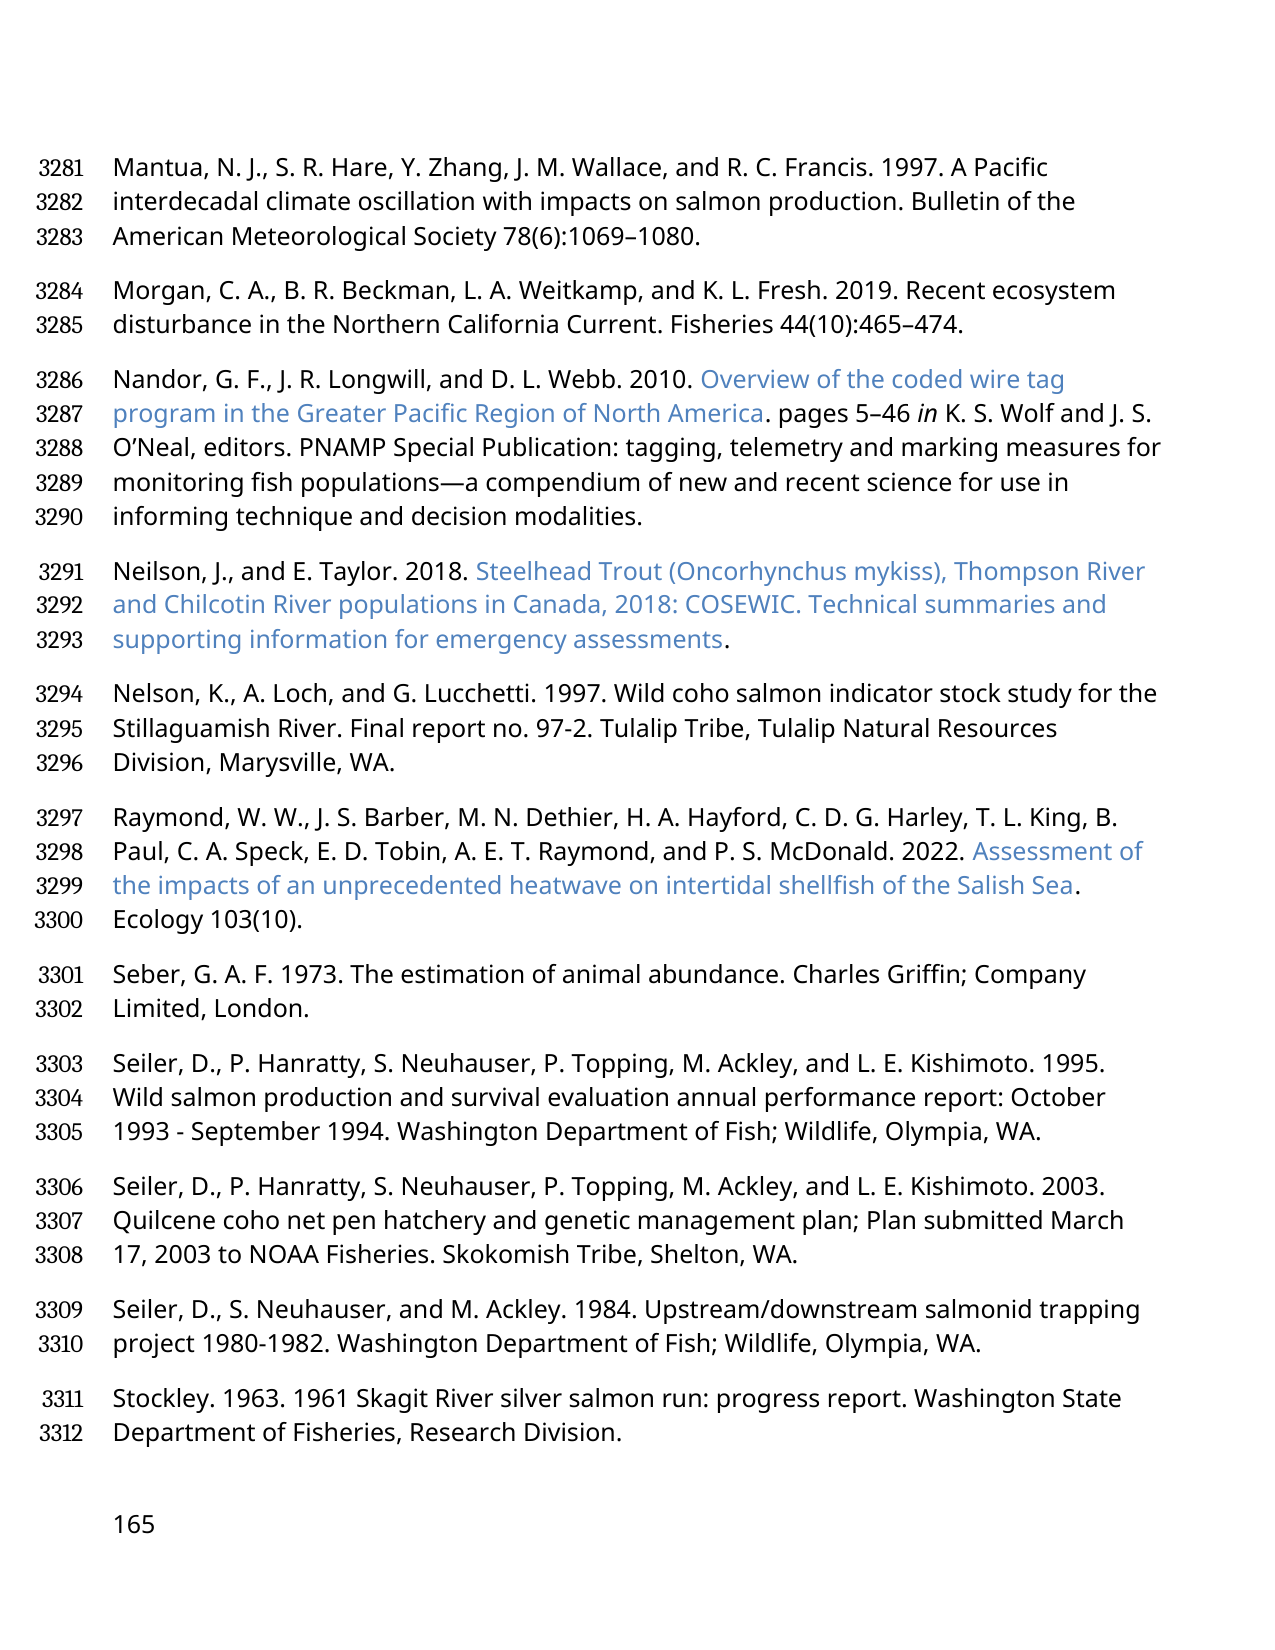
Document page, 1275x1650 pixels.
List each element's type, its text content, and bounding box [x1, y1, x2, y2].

text Neilson, J., and E. Taylor. 2018. Steelhead Trout (Oncorhynchus mykiss), Thompson River and Chilcotin River populations in Canada, 2018: COSEWIC. Technical summaries and supporting information for emergency assessments. [112, 553, 1162, 655]
text Seiler, D., P. Hanratty, S. Neuhauser, P. Topping, M. Ackley, and L. E. Kishimoto. 2003. Quilcene coho net pen hatchery and genetic management plan; Plan submitted March 17, 2003 to NOAA Fisheries. Skokomish Tribe, Shelton, WA. [112, 1168, 1162, 1270]
text Nelson, K., A. Loch, and G. Lucchetti. 1997. Wild coho salmon indicator stock study for the Stillaguamish River. Final report no. 97-2. Tulalip Tribe, Tulalip Natural Resources Division, Marysville, WA. [112, 676, 1162, 778]
text Seiler, D., P. Hanratty, S. Neuhauser, P. Topping, M. Ackley, and L. E. Kishimoto. 1995. Wild salmon production and survival evaluation annual performance report: October 1993 - September 1994. Washington Department of Fish; Wildlife, Olympia, WA. [112, 1045, 1162, 1147]
text Seiler, D., S. Neuhauser, and M. Ackley. 1984. Upstream/downstream salmonid trapping project 1980-1982. Washington Department of Fish; Wildlife, Olympia, WA. [112, 1291, 1162, 1359]
text Raymond, W. W., J. S. Barber, M. N. Dethier, H. A. Hayford, C. D. G. Harley, T. L. King, B. Paul, C. A. Speck, E. D. Tobin, A. E. T. Raymond, and P. S. McDonald. 2022. Assessment of the impacts of an unprecedented heatwave on intertidal shellfish of the Salish Sea. Ecology 103(10). [112, 799, 1162, 935]
text Mantua, N. J., S. R. Hare, Y. Zhang, J. M. Wallace, and R. C. Francis. 1997. A Pacific interdecadal climate oscillation with impacts on salmon production. Bulletin of the American Meteorological Society 78(6):1069–1080. [112, 150, 1162, 252]
text Seber, G. A. F. 1973. The estimation of animal abundance. Charles Griffin; Company Limited, London. [112, 956, 1162, 1024]
text Morgan, C. A., B. R. Beckman, L. A. Weitkamp, and K. L. Fresh. 2019. Recent ecosystem disturbance in the Northern California Current. Fisheries 44(10):465–474. [112, 273, 1162, 341]
text Nandor, G. F., J. R. Longwill, and D. L. Webb. 2010. Overview of the coded wire tag program in the Greater Pacific Region of North America. pages 5–46 in K. S. Wolf and J. S. O’Neal, editors. PNAMP Special Publication: tagging, telemetry and marking measures for monitoring fish populations—a compendium of new and recent science for use in informing technique and decision modalities. [112, 362, 1162, 532]
text Stockley. 1963. 1961 Skagit River silver salmon run: progress report. Washington State Department of Fisheries, Research Division. [112, 1380, 1162, 1448]
